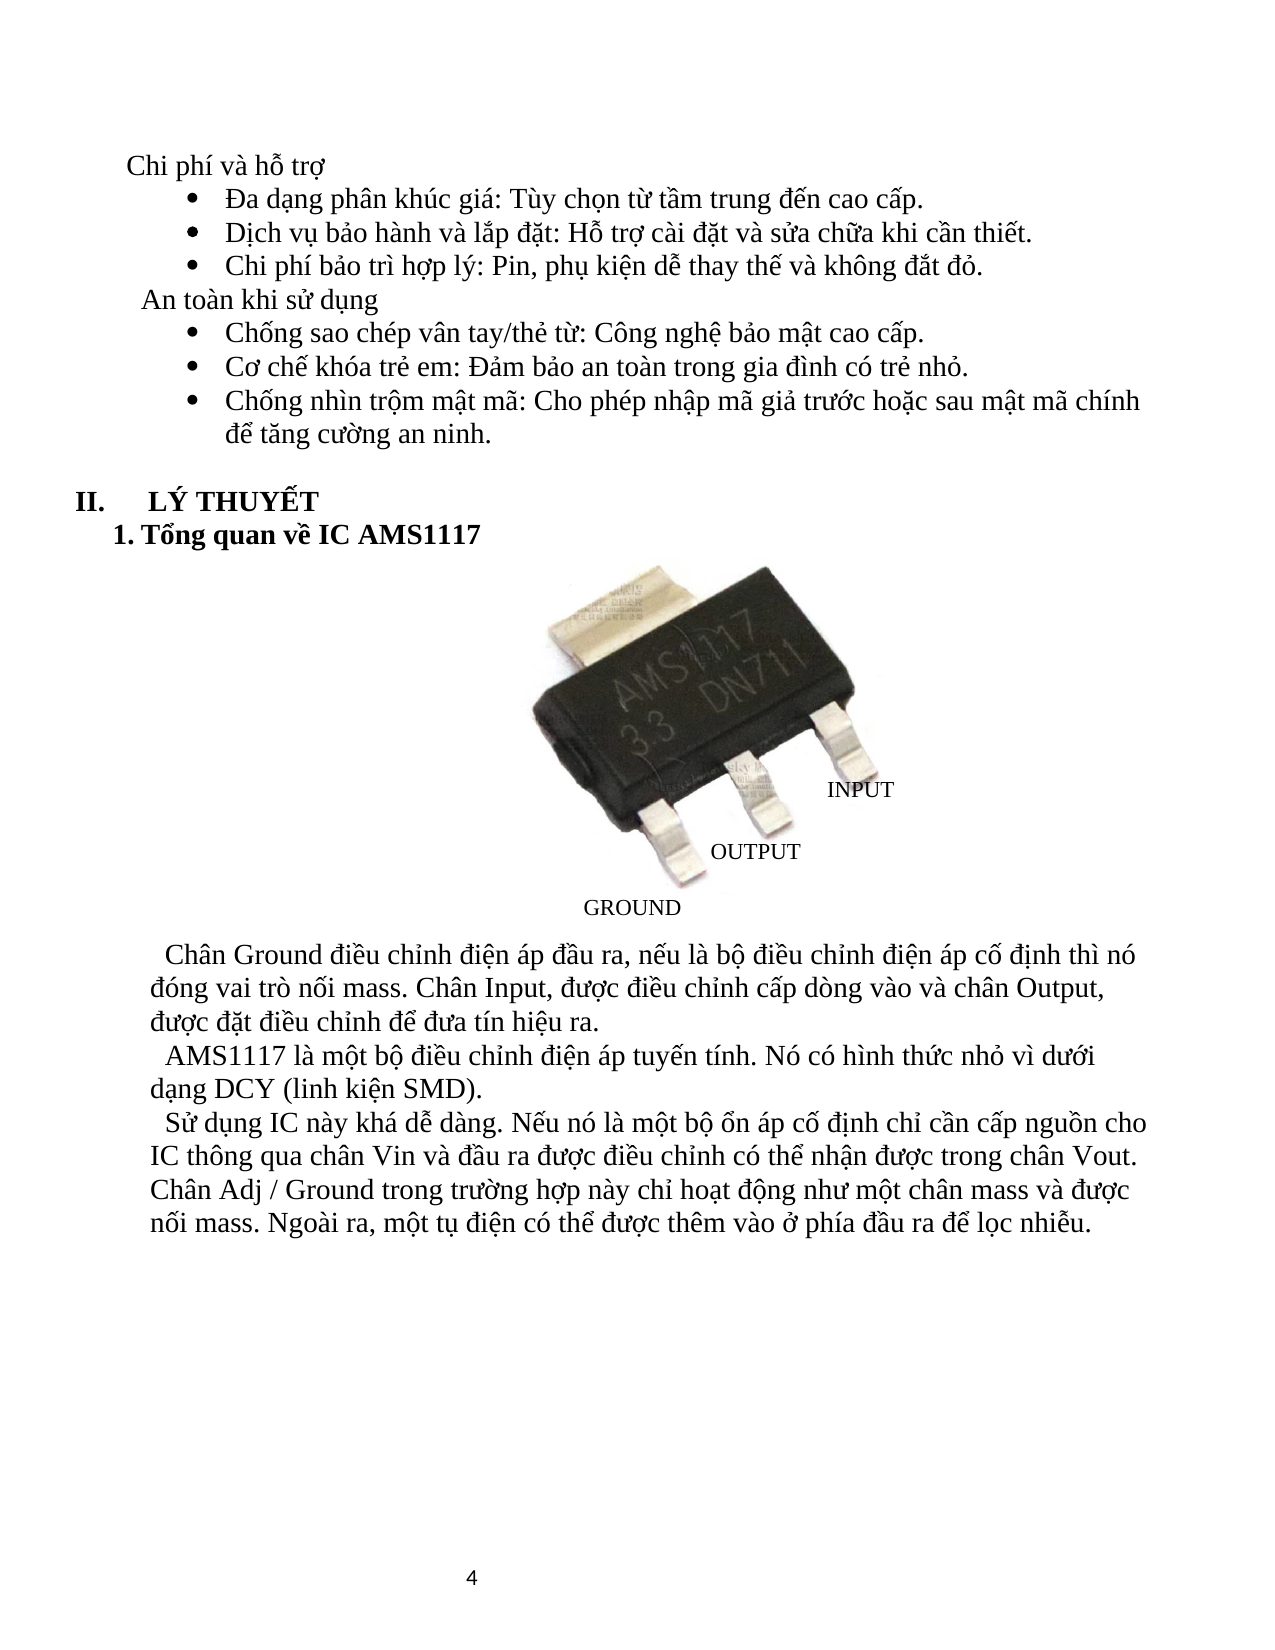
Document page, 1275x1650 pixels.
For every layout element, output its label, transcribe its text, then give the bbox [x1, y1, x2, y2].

list Chống nhìn trộm mật mã: Cho phép nhập mã giả trước hoặc sau mật mã chính để tăng cường an ninh. [187, 383, 1157, 450]
list Cơ chế khóa trẻ em: Đảm bảo an toàn trong gia đình có trẻ nhỏ. [187, 349, 1157, 383]
picture [492, 550, 890, 904]
list Chống sao chép vân tay/thẻ từ: Công nghệ bảo mật cao cấp. [187, 316, 1157, 349]
list Tổng quan về IC AMS1117 [112, 517, 1157, 551]
list Chân Ground điều chỉnh điện áp đầu ra, nếu là bộ điều chỉnh điện áp cố định thì nó đóng vai trò nối mass. Chân Input, được điều chỉnh cấp dòng vào và chân Output, được đặt điều chỉnh để đưa tín hiệu ra. [150, 937, 1157, 1038]
list Chi phí bảo trì hợp lý: Pin, phụ kiện dễ thay thế và không đắt đỏ. [187, 248, 1157, 282]
list Sử dụng IC này khá dễ dàng. Nếu nó là một bộ ổn áp cố định chỉ cần cấp nguồn cho IC thông qua chân Vin và đầu ra được điều chỉnh có thể nhận được trong chân Vout. Chân Adj / Ground trong trường hợp này chỉ hoạt động như một chân mass và được nối mass. Ngoài ra, một tụ điện có thể được thêm vào ở phía đầu ra để lọc nhiễu. [150, 1105, 1157, 1239]
text An toàn khi sử dụng [75, 282, 1157, 316]
text Chi phí và hỗ trợ [75, 148, 1157, 181]
list Đa dạng phân khúc giá: Tùy chọn từ tầm trung đến cao cấp. [187, 181, 1157, 215]
list Dịch vụ bảo hành và lắp đặt: Hỗ trợ cài đặt và sửa chữa khi cần thiết. [187, 215, 1157, 248]
list LÝ THUYẾT [75, 484, 1157, 517]
list AMS1117 là một bộ điều chỉnh điện áp tuyến tính. Nó có hình thức nhỏ vì dưới dạng DCY (linh kiện SMD). [150, 1038, 1157, 1105]
